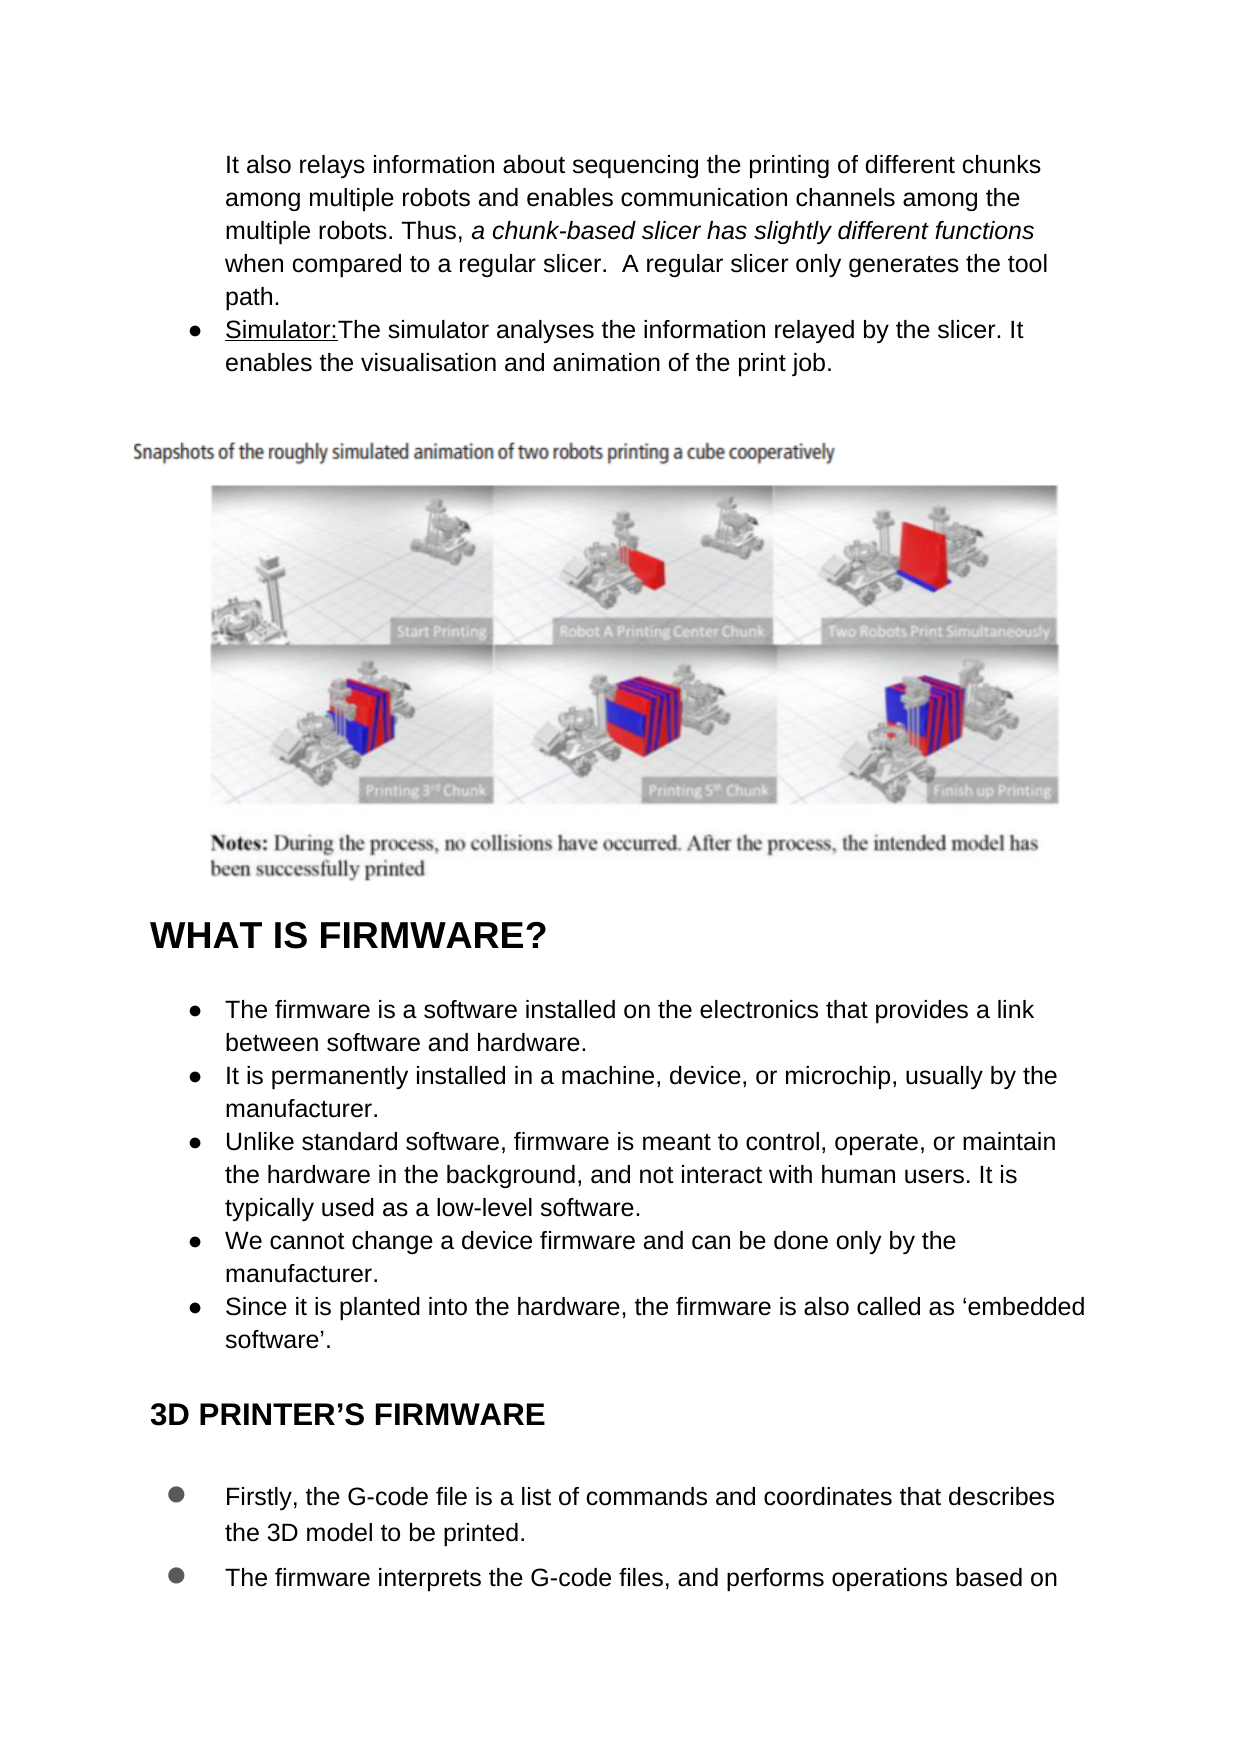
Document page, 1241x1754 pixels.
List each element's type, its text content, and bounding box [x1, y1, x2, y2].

list Since it is planted into the hardware, the firmware is also called as ‘embedded software’. [187, 1292, 1090, 1353]
list Simulator:The simulator analyses the information relayed by the slicer. It enables the visualisation and animation of the print job. [187, 315, 1090, 377]
text WHAT IS FIRMWARE? [150, 913, 1090, 956]
list Unlike standard software, firmware is meant to control, operate, or maintain the hardware in the background, and not interact with human users. It is typically used as a low-level software. [187, 1127, 1090, 1221]
picture [133, 424, 1109, 916]
list The firmware is a software installed on the electronics that provides a link between software and hardware. [187, 994, 1090, 1056]
text 3D PRINTER’S FIRMWARE [150, 1396, 1090, 1432]
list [187, 1551, 1090, 1594]
list Firstly, the G-code file is a list of commands and coordinates that describes the 3D model to be printed. [187, 1471, 1090, 1547]
list It is permanently installed in a machine, device, or microchip, usually by the manufacturer. [187, 1061, 1090, 1122]
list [187, 150, 1090, 311]
list We cannot change a device firmware and can be done only by the manufacturer. [187, 1226, 1090, 1287]
